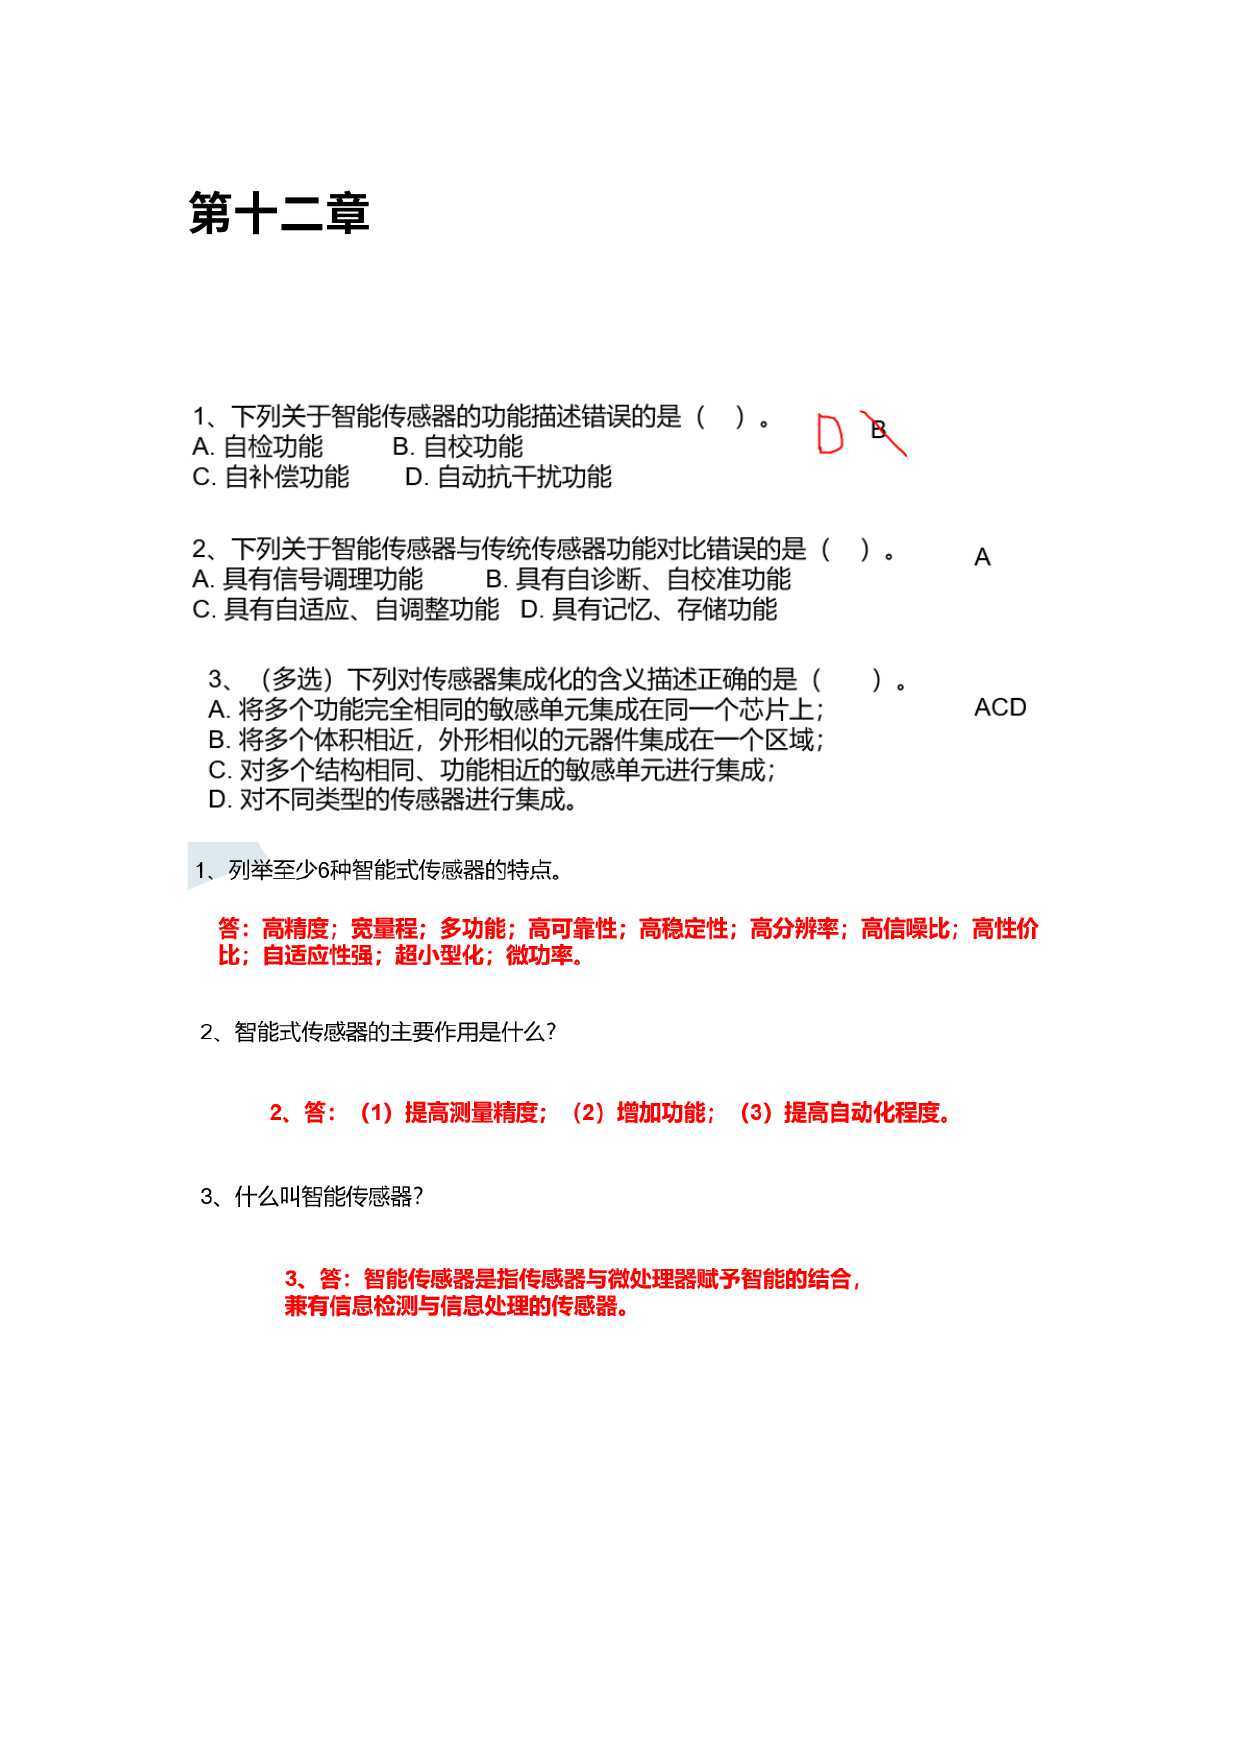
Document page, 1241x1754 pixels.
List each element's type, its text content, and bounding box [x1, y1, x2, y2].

picture [187, 842, 1053, 1320]
subtitle 第十二章 [187, 162, 1053, 259]
picture [187, 387, 1053, 819]
